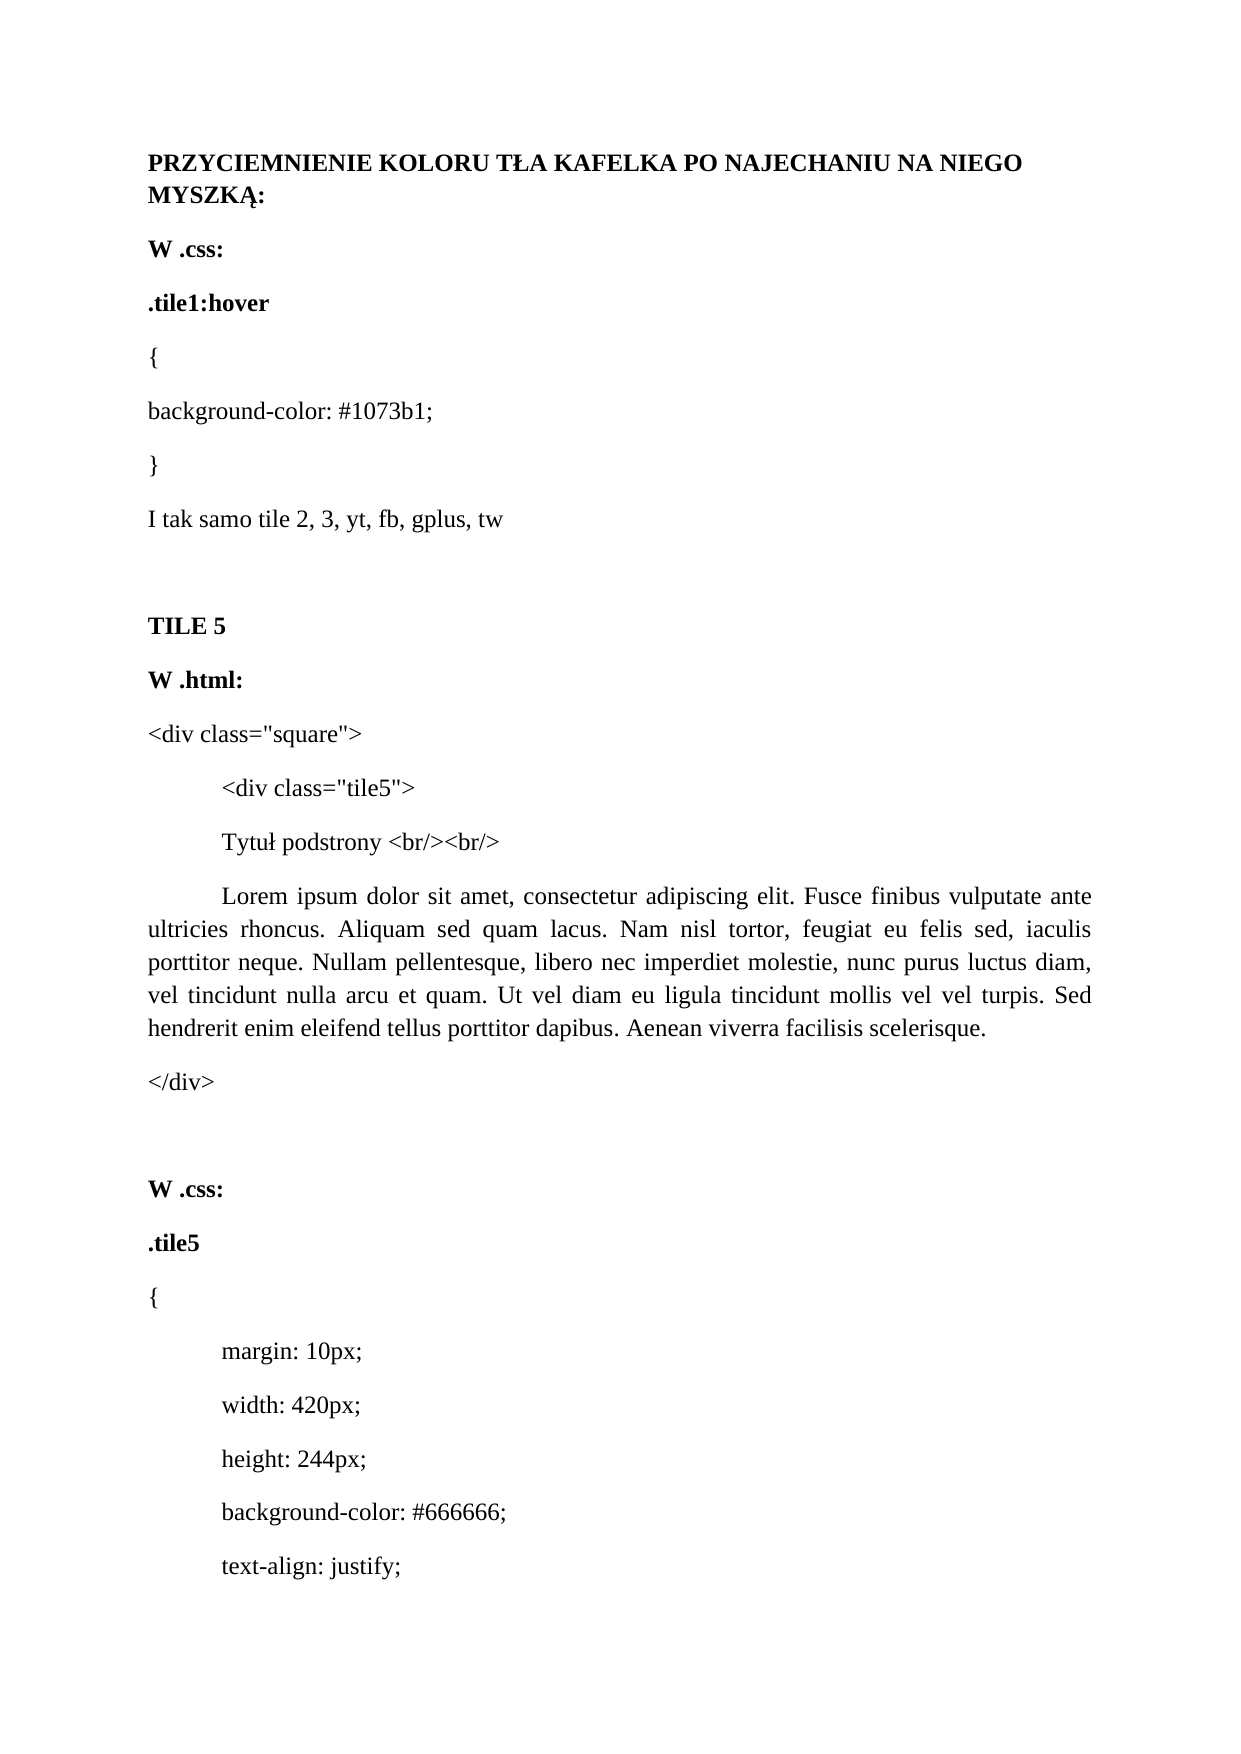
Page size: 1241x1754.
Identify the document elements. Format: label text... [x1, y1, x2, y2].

text { [148, 1282, 1093, 1311]
text TILE 5 [148, 611, 1093, 640]
text </div> [148, 1067, 1093, 1095]
text <div class="tile5"> [148, 773, 1093, 802]
text <div class="square"> [148, 719, 1093, 748]
text PRZYCIEMNIENIE KOLORU TŁA KAFELKA PO NAJECHANIU NA NIEGO MYSZKĄ: [148, 148, 1093, 209]
text margin: 10px; [148, 1336, 1093, 1365]
text W .css: [148, 1174, 1093, 1203]
text .tile5 [148, 1228, 1093, 1257]
text { [148, 342, 1093, 371]
text Lorem ipsum dolor sit amet, consectetur adipiscing elit. Fusce finibus vulputate ante ultricies rhoncus. Aliquam sed quam lacus. Nam nisl tortor, feugiat eu felis sed, iaculis porttitor neque. Nullam pellentesque, libero nec imperdiet molestie, nunc purus luctus diam, vel tincidunt nulla arcu et quam. Ut vel diam eu ligula tincidunt mollis vel vel turpis. Sed hendrerit enim eleifend tellus porttitor dapibus. Aenean viverra facilisis scelerisque. [148, 881, 1093, 1042]
text } [148, 450, 1093, 479]
text text-align: justify; [148, 1551, 1093, 1580]
text background-color: #666666; [148, 1497, 1093, 1526]
text I tak samo tile 2, 3, yt, fb, gplus, tw [148, 504, 1093, 532]
text W .css: [148, 234, 1093, 263]
text .tile1:hover [148, 288, 1093, 317]
text width: 420px; [148, 1390, 1093, 1418]
text Tytuł podstrony <br/><br/> [148, 827, 1093, 856]
text background-color: #1073b1; [148, 396, 1093, 425]
text W .html: [148, 665, 1093, 694]
text height: 244px; [148, 1444, 1093, 1472]
